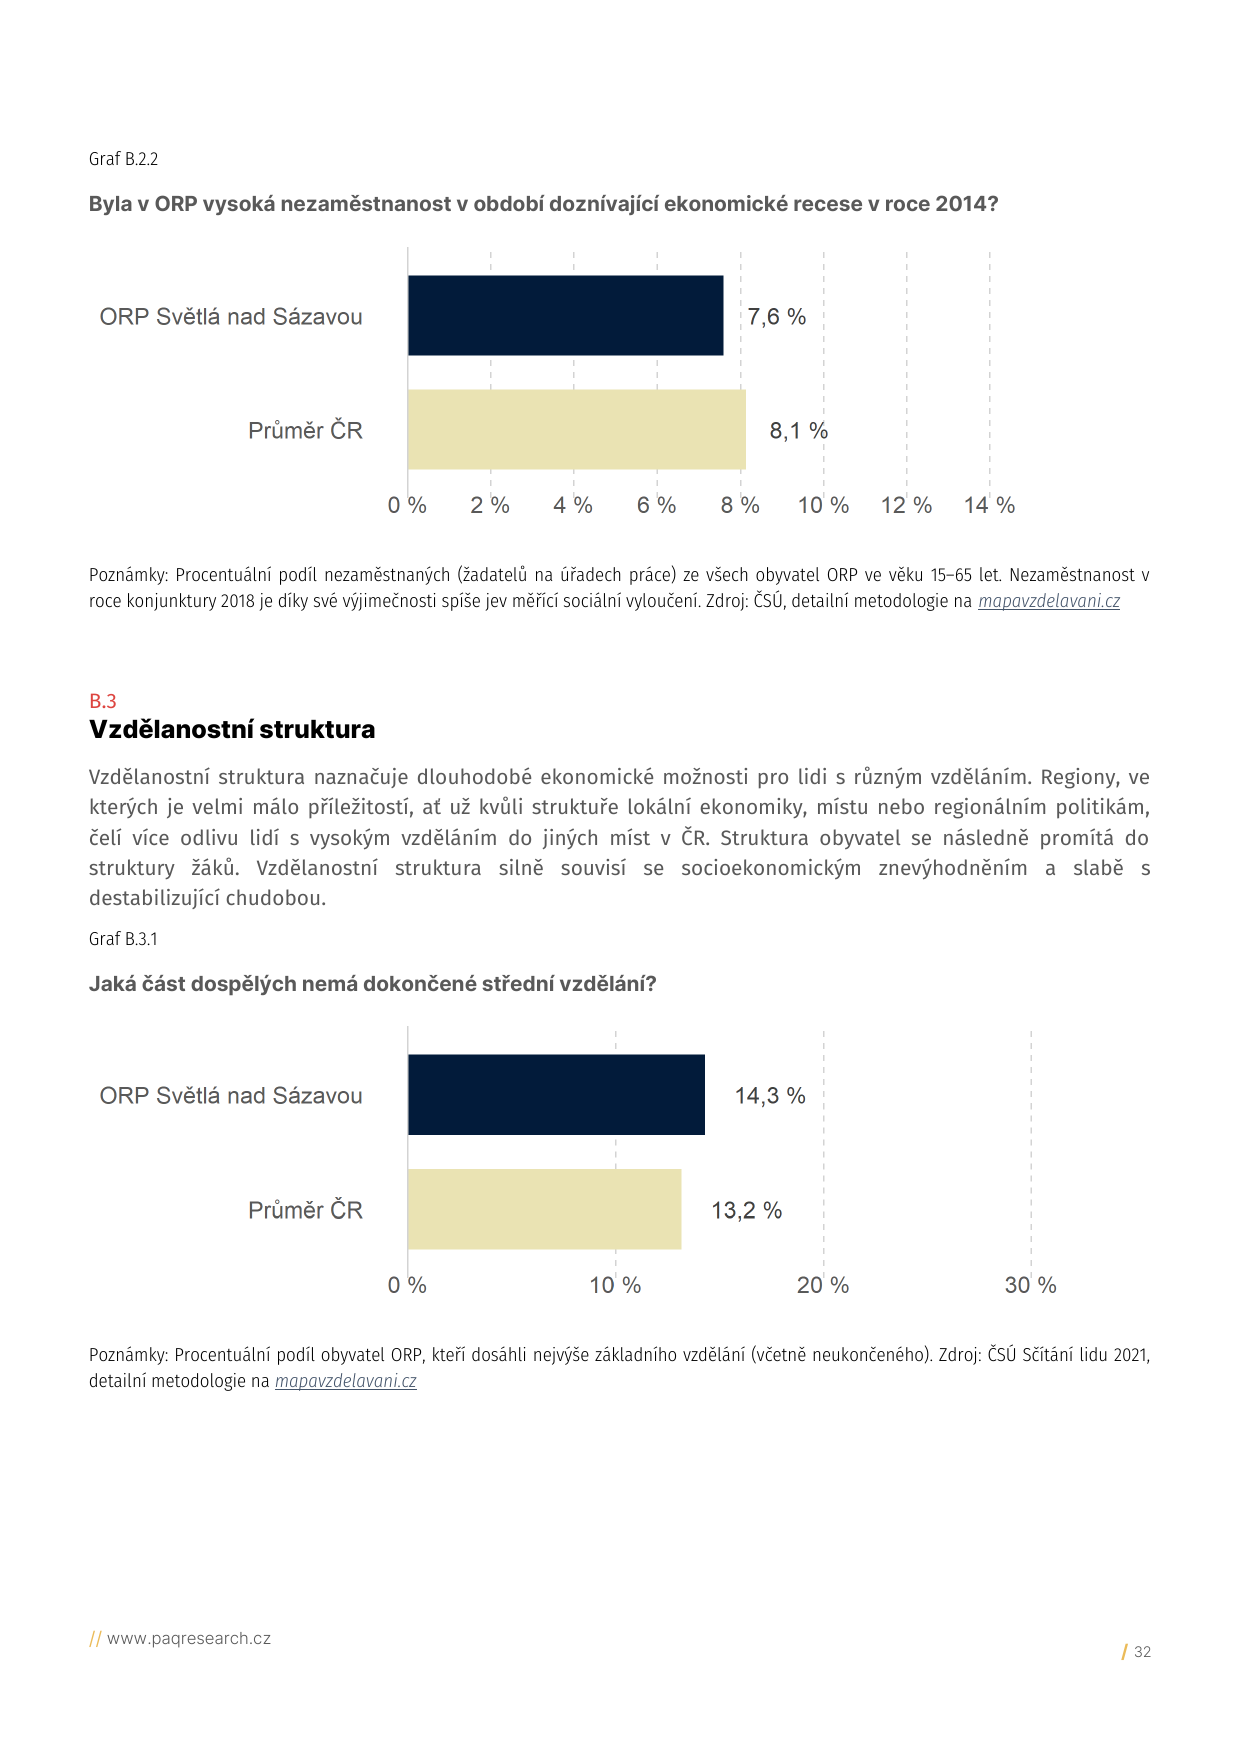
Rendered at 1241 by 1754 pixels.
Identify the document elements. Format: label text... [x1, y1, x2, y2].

text Byla v ORP vysoká nezaměstnanost v období doznívající ekonomické recese v roce 2014? [89, 186, 1152, 216]
text Poznámky: Procentuální podíl nezaměstnaných (žadatelů na úřadech práce) ze všech obyvatel ORP ve věku 15–65 let. Nezaměstnanost v roce konjunktury 2018 je díky své výjimečnosti spíše jev měřící sociální vyloučení. Zdroj: ČSÚ, detailní metodologie na mapavzdelavani.cz [89, 564, 1152, 613]
picture [88, 216, 1139, 548]
picture [88, 996, 1139, 1328]
text Graf B.3.1 [89, 927, 1152, 950]
text Vzdělanostní struktura naznačuje dlouhodobé ekonomické možnosti pro lidi s různým vzděláním. Regiony, ve kterých je velmi málo příležitostí, ať už kvůli struktuře lokální ekonomiky, místu nebo regionálním politikám, čelí více odlivu lidí s vysokým vzděláním do jiných míst v ČR. Struktura obyvatel se následně promítá do struktury žáků. Vzdělanostní struktura silně souvisí se socioekonomickým znevýhodněním a slabě s destabilizující chudobou. [89, 760, 1152, 911]
text Graf B.2.2 [89, 148, 1152, 170]
text Poznámky: Procentuální podíl obyvatel ORP, kteří dosáhli nejvýše základního vzdělání (včetně neukončeného). Zdroj: ČSÚ Sčítání lidu 2021, detailní metodologie na mapavzdelavani.cz [89, 1344, 1152, 1392]
text Jaká část dospělých nemá dokončené střední vzdělání? [89, 966, 1152, 996]
subtitle Vzdělanostní struktura [89, 714, 1152, 744]
text B.3 [89, 684, 1152, 714]
